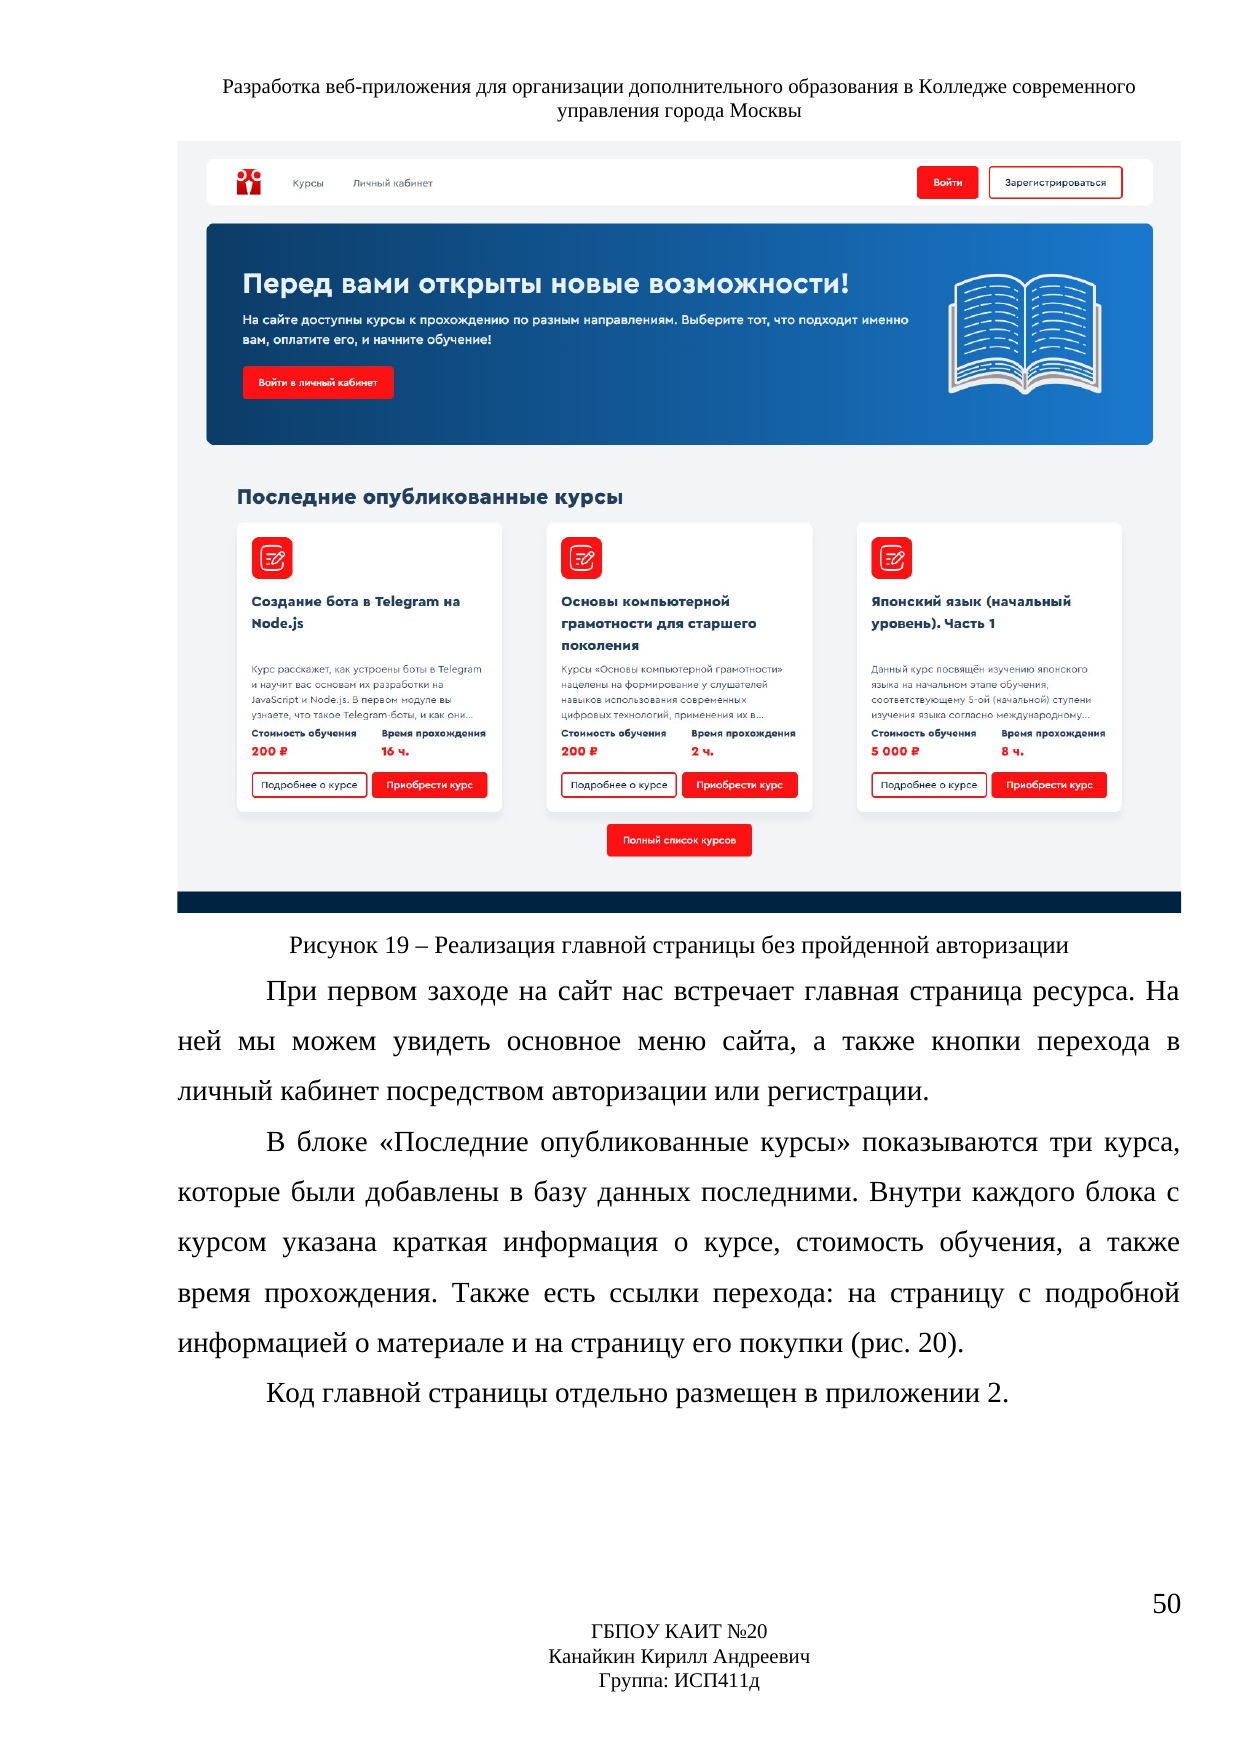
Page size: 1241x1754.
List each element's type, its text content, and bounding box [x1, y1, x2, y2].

text Рисунок 19 – Реализация главной страницы без пройденной авторизации [177, 930, 1181, 958]
picture [177, 141, 1182, 913]
text При первом заходе на сайт нас встречает главная страница ресурса. На ней мы можем увидеть основное меню сайта, а также кнопки перехода в личный кабинет посредством авторизации или регистрации. [177, 973, 1181, 1107]
text Код главной страницы отдельно размещен в приложении 2. [177, 1375, 1181, 1409]
text В блоке «Последние опубликованные курсы» показываются три курса, которые были добавлены в базу данных последними. Внутри каждого блока с курсом указана краткая информация о курсе, стоимость обучения, а также время прохождения. Также есть ссылки перехода: на страницу с подробной информацией о материале и на страницу его покупки (рис. 20). [177, 1124, 1181, 1359]
